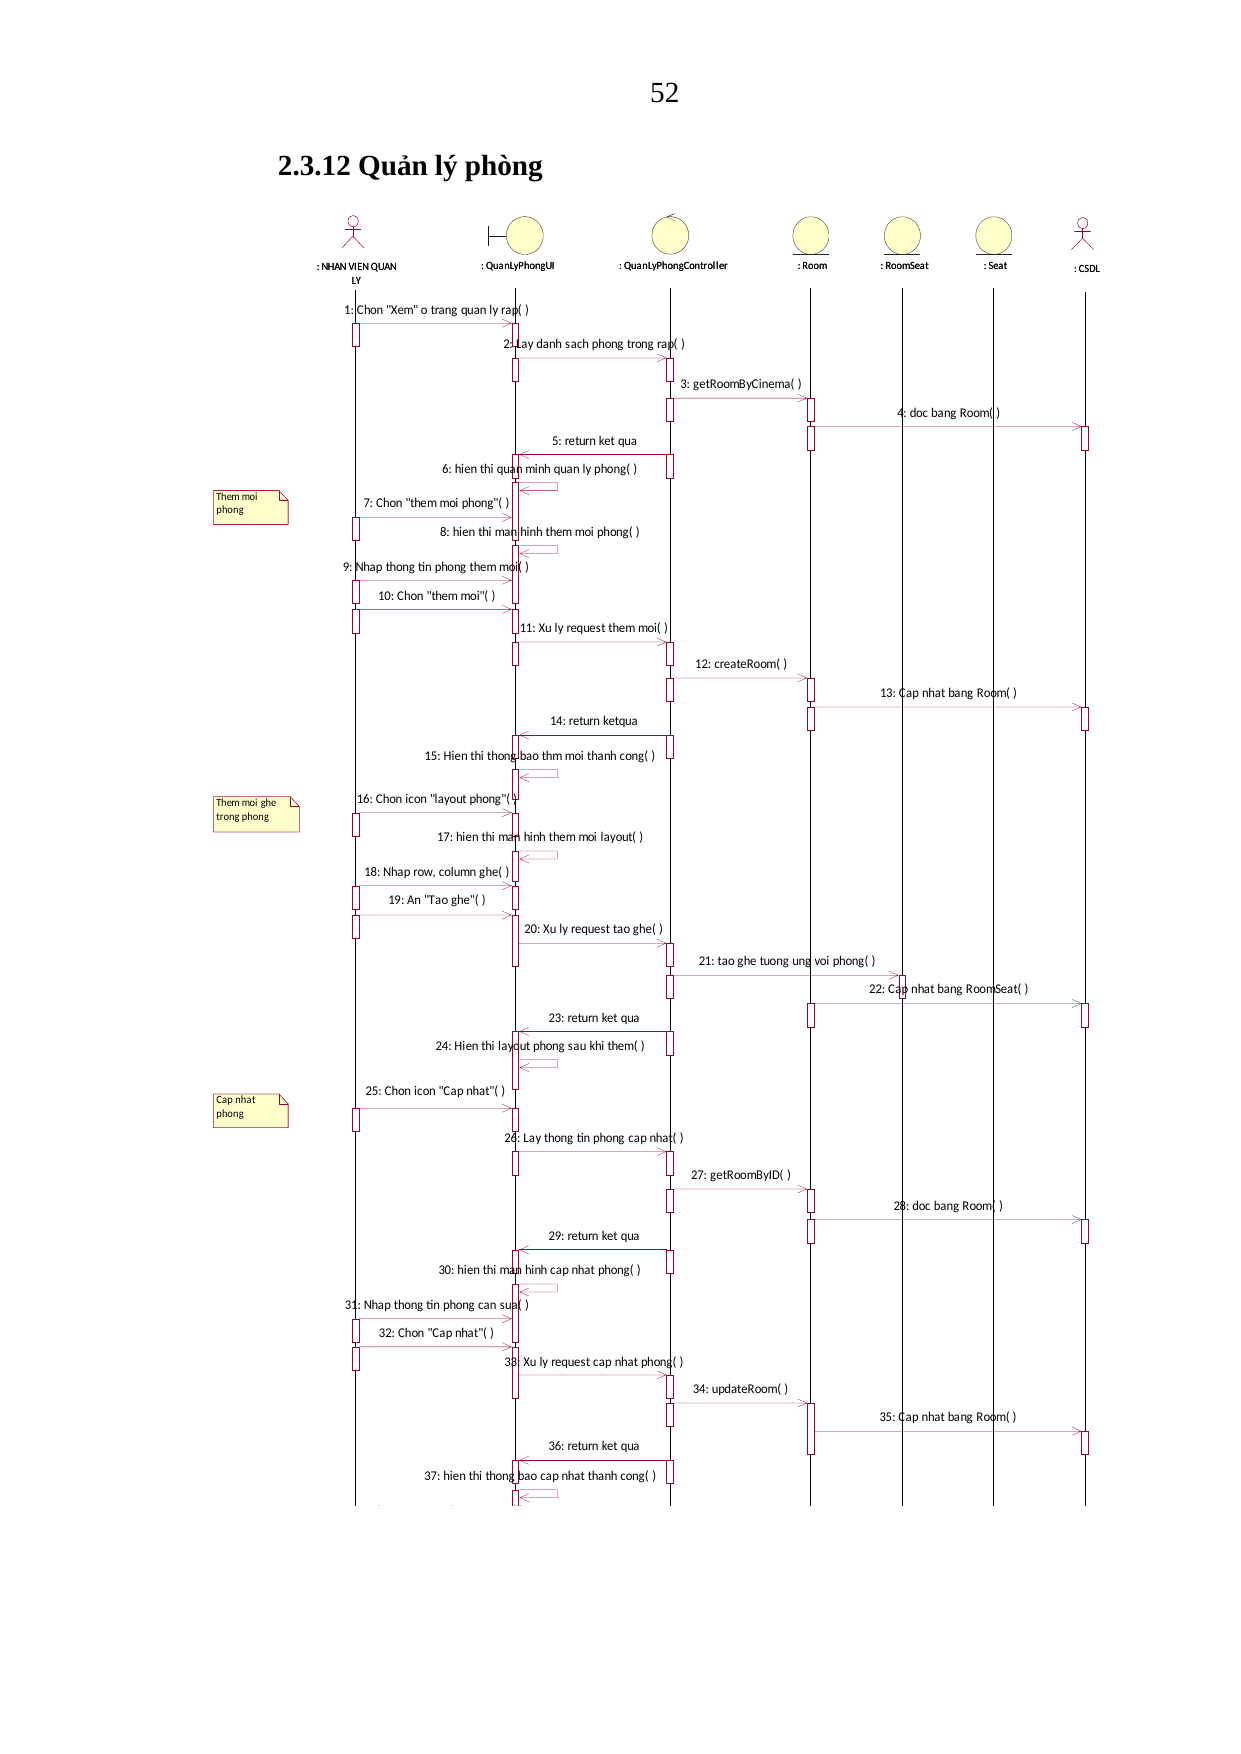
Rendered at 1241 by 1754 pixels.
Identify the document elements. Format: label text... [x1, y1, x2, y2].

subtitle 2.3.12 Quản lý phòng [207, 148, 1122, 181]
